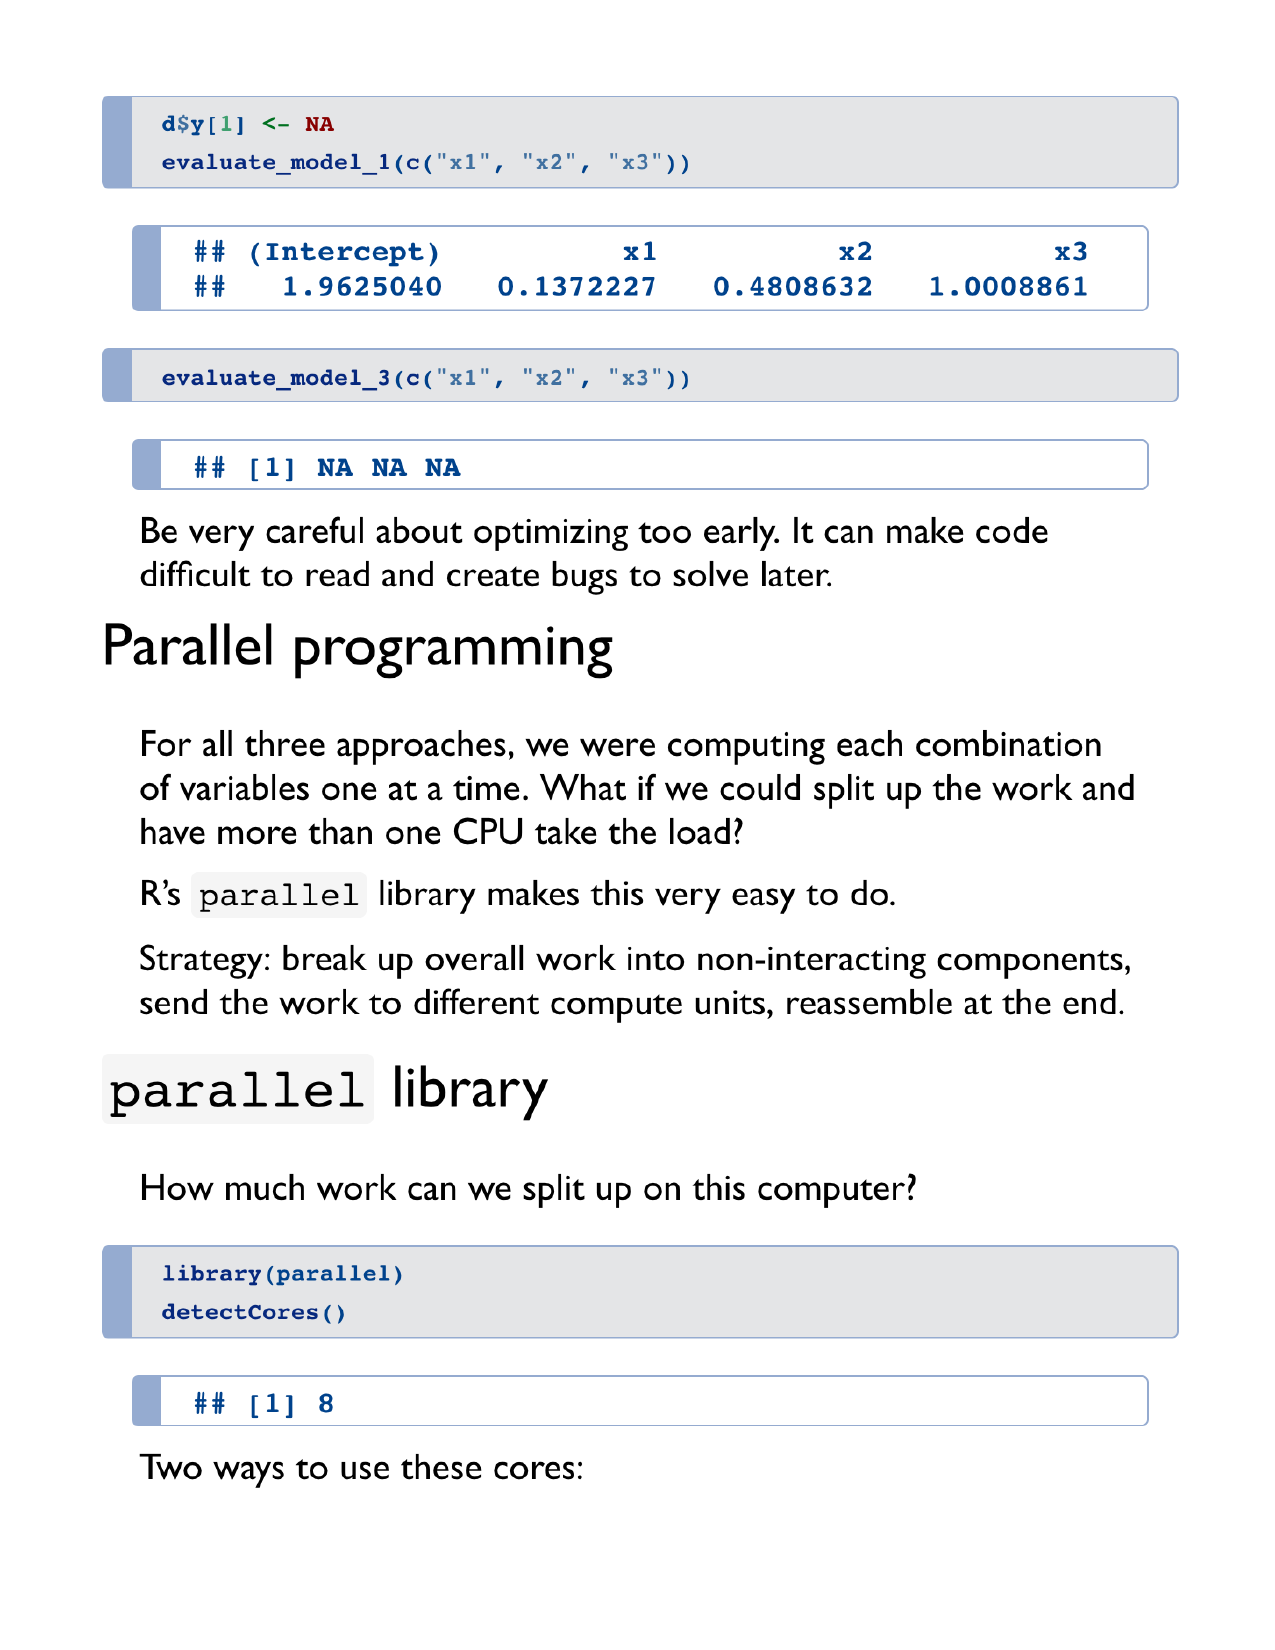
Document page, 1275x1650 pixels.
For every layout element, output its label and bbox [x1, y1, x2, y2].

picture [75, 75, 1200, 1491]
